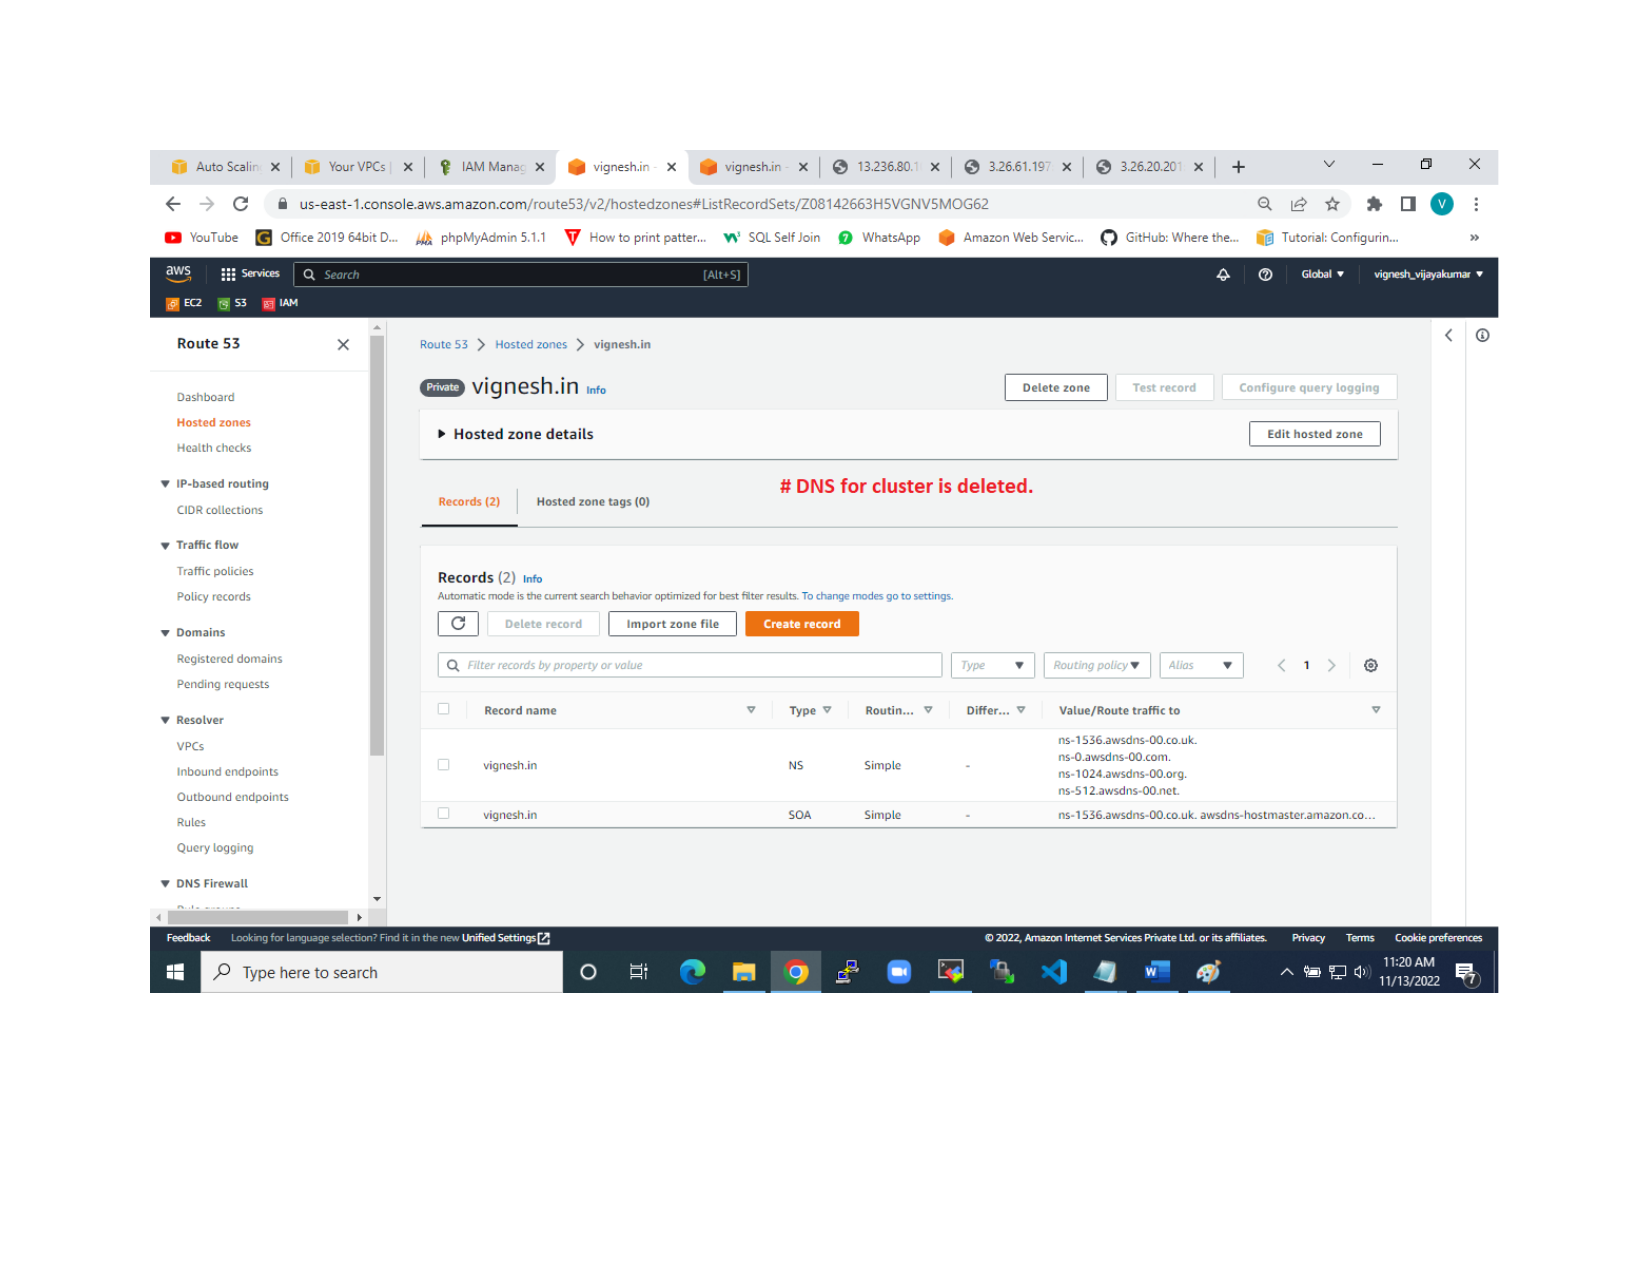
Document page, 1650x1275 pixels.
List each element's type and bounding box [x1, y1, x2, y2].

picture [150, 150, 1499, 993]
